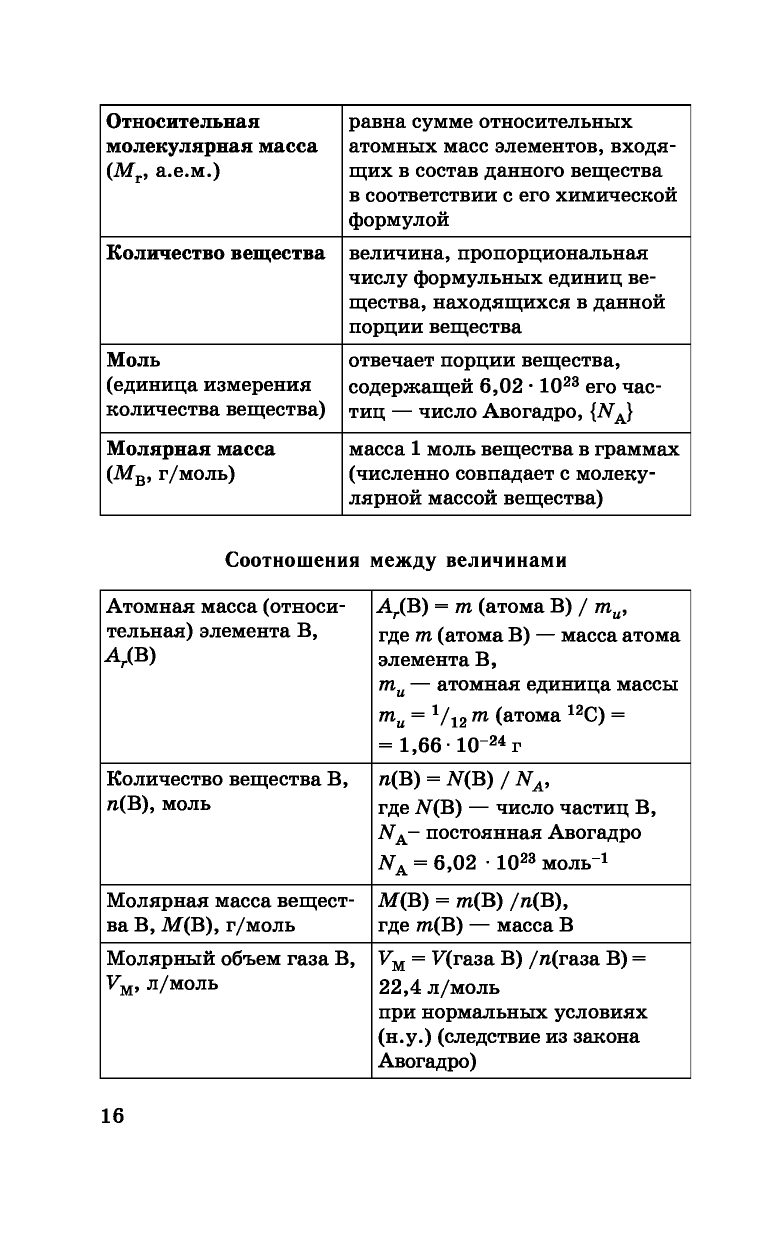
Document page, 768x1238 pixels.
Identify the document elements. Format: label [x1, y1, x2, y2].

picture [99, 104, 692, 1123]
